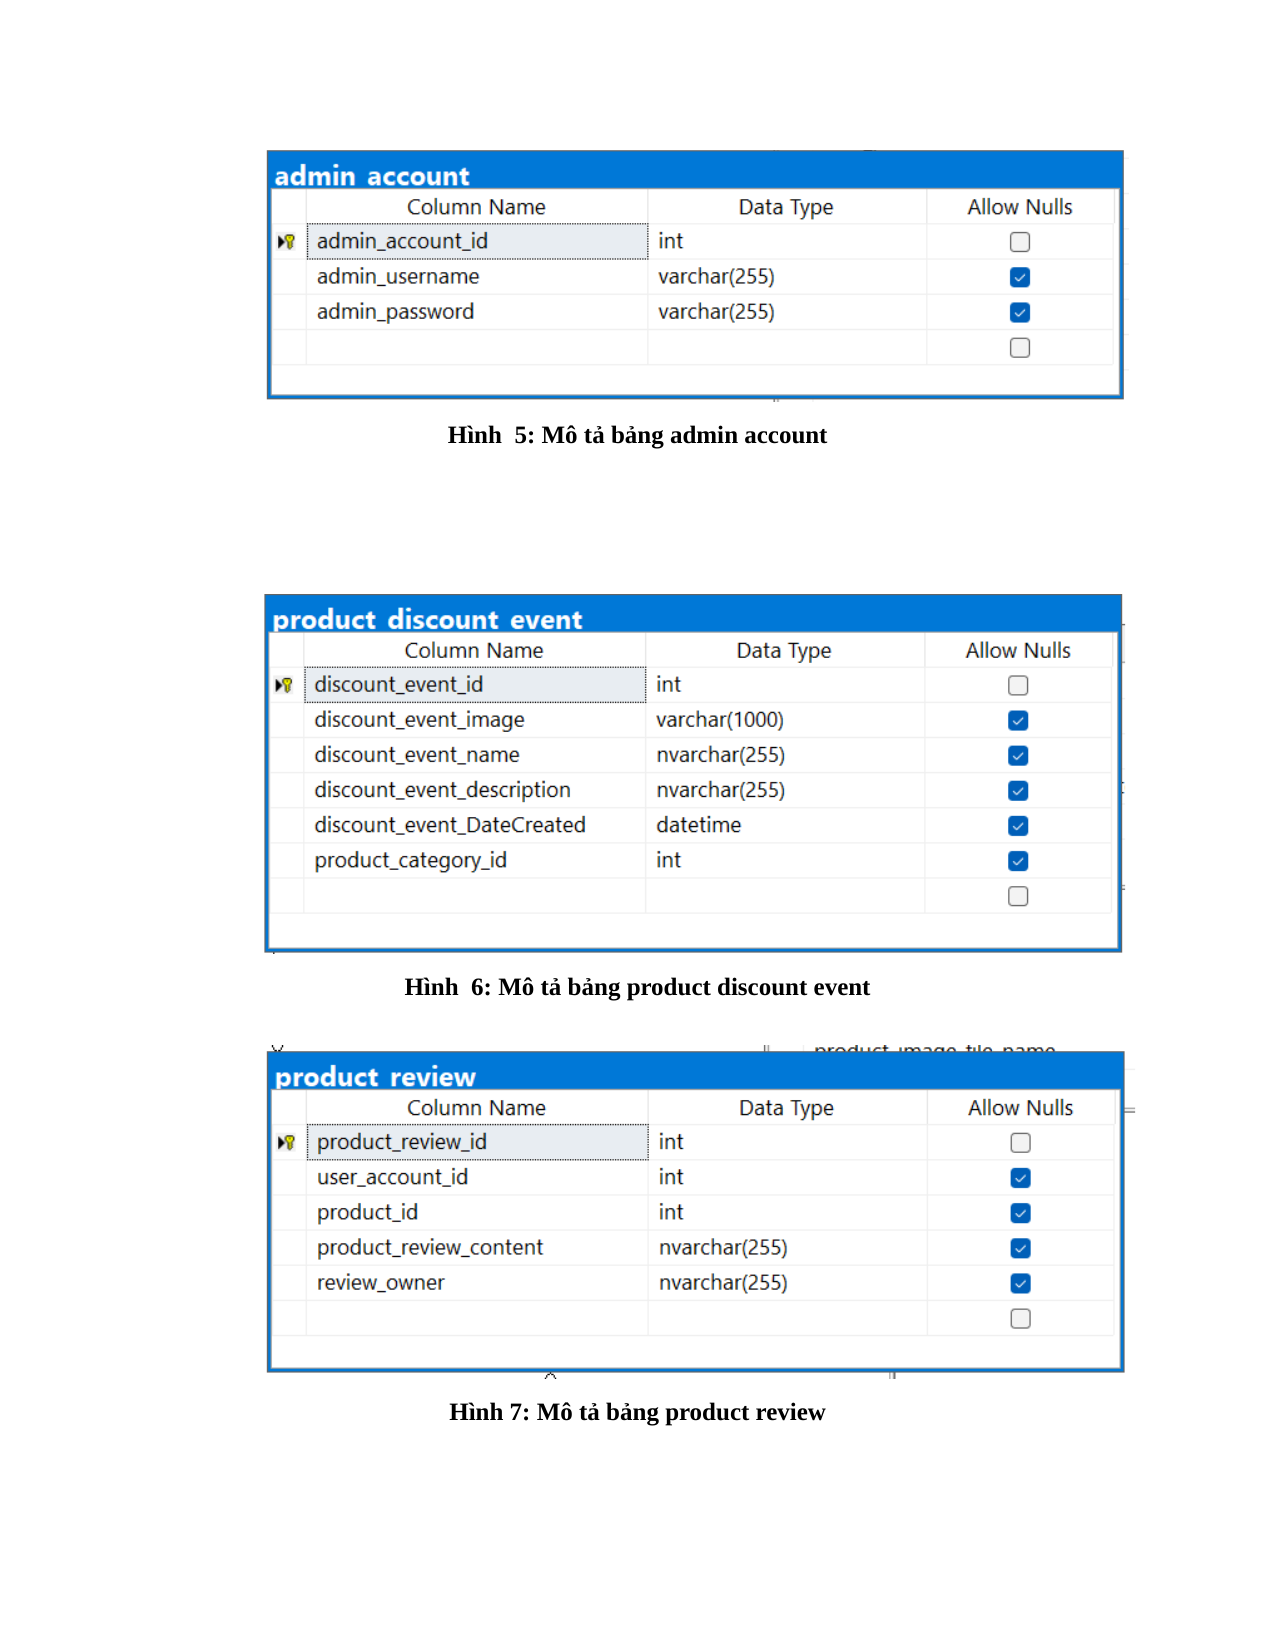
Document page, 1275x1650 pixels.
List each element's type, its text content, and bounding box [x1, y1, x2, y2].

picture [262, 150, 1129, 402]
picture [262, 1045, 1135, 1379]
picture [262, 594, 1125, 954]
subtitle Hình 5: Mô tả bảng admin account [150, 420, 1125, 449]
subtitle Hình 7: Mô tả bảng product review [150, 1397, 1125, 1426]
subtitle Hình 6: Mô tả bảng product discount event [150, 972, 1125, 1001]
